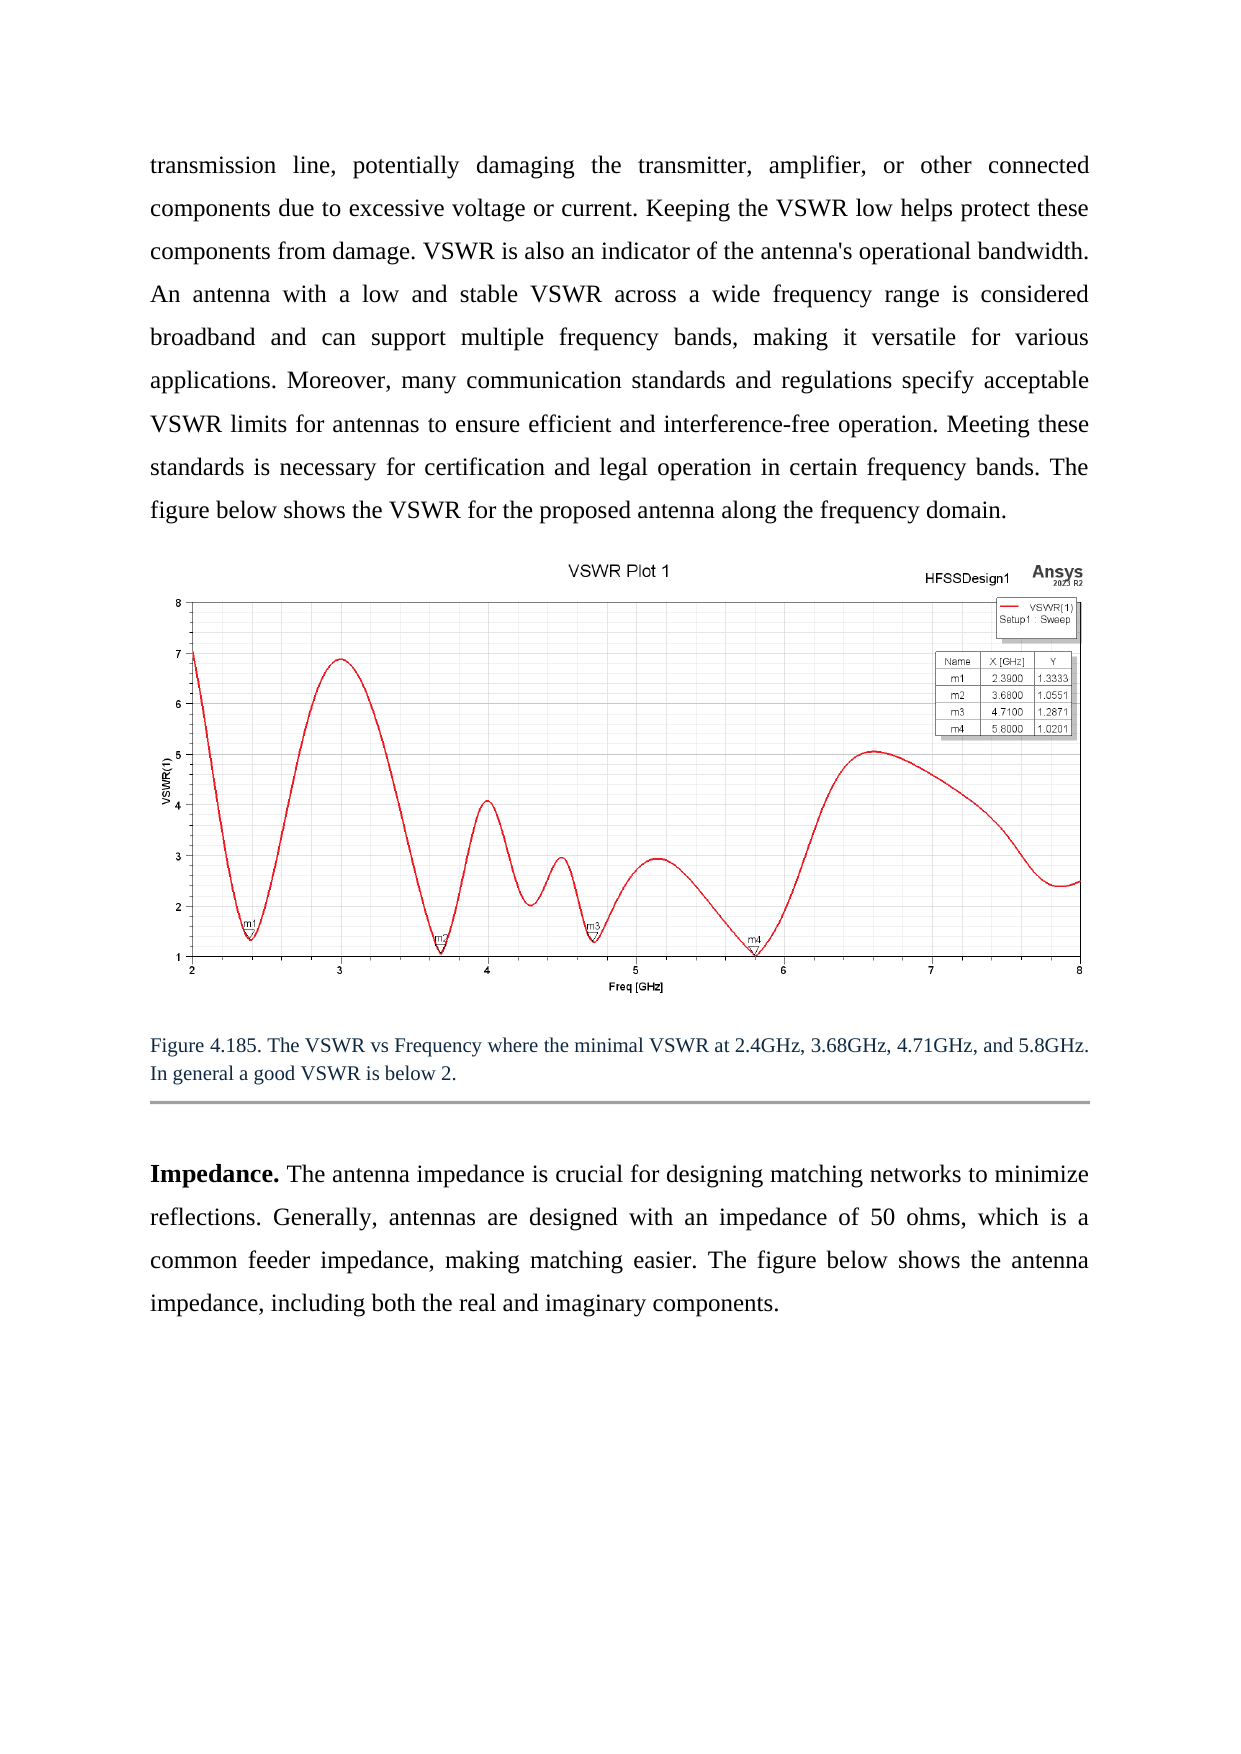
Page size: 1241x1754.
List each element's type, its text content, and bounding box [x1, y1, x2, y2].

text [150, 150, 1090, 524]
text Impedance. The antenna impedance is crucial for designing matching networks to minimize reflections. Generally, antennas are designed with an impedance of 50 ohms, which is a common feeder impedance, making matching easier. The figure below shows the antenna impedance, including both the real and imaginary components. [150, 1158, 1090, 1317]
picture [150, 558, 1091, 997]
